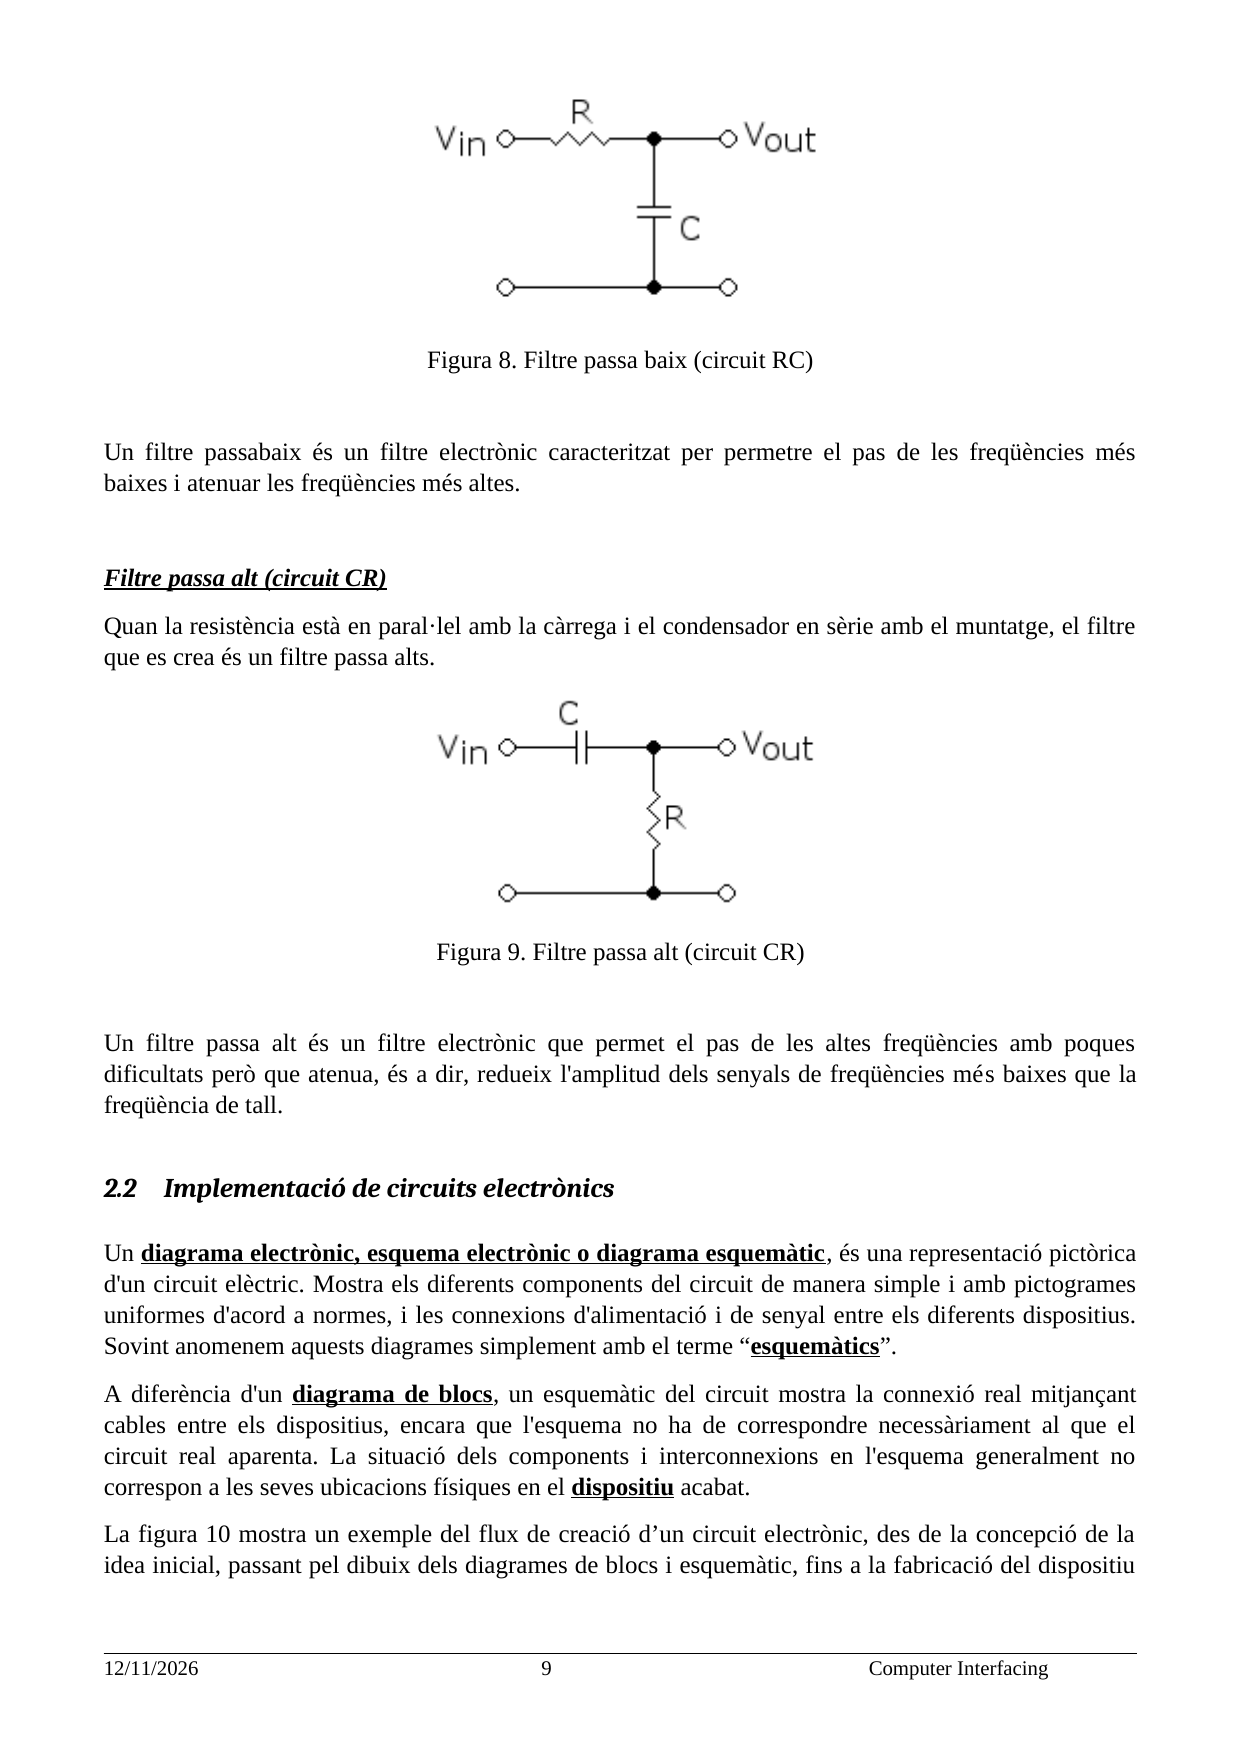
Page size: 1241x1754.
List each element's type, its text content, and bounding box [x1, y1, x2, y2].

text Un diagrama electrònic, esquema electrònic o diagrama esquemàtic, és una representació pictòrica d'un circuit elèctric. Mostra els diferents components del circuit de manera simple i amb pictogrames uniformes d'acord a normes, i les connexions d'alimentació i de senyal entre els diferents dispositius. Sovint anomenem aquests diagrames simplement amb el terme “esquemàtics”. [103, 1238, 1137, 1360]
text Un filtre passabaix és un filtre electrònic caracteritzat per permetre el pas de les freqüències més baixes i atenuar les freqüències més altes. [103, 437, 1137, 497]
subtitle Implementació de circuits electrònics [103, 1173, 1137, 1204]
text Figura 8. Filtre passa baix (circuit RC) [103, 345, 1137, 374]
text Figura 9. Filtre passa alt (circuit CR) [103, 937, 1137, 965]
picture [409, 88, 832, 327]
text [103, 1519, 1137, 1579]
text A diferència d'un diagrama de blocs, un esquemàtic del circuit mostra la connexió real mitjançant cables entre els dispositius, encara que l'esquema no ha de correspondre necessàriament al que el circuit real aparenta. La situació dels components i interconnexions en l'esquema generalment no correspon a les seves ubicacions físiques en el dispositiu acabat. [103, 1379, 1137, 1501]
text Quan la resistència està en paral·lel amb la càrrega i el condensador en sèrie amb el muntatge, el filtre que es crea és un filtre passa alts. [103, 611, 1137, 671]
text Filtre passa alt (circuit CR) [103, 563, 1137, 592]
text Un filtre passa alt és un filtre electrònic que permet el pas de les altes freqüències amb poques dificultats però que atenua, és a dir, redueix l'amplitud dels senyals de freqüències més baixes que la freqüència de tall. [103, 1028, 1137, 1119]
picture [412, 689, 829, 918]
